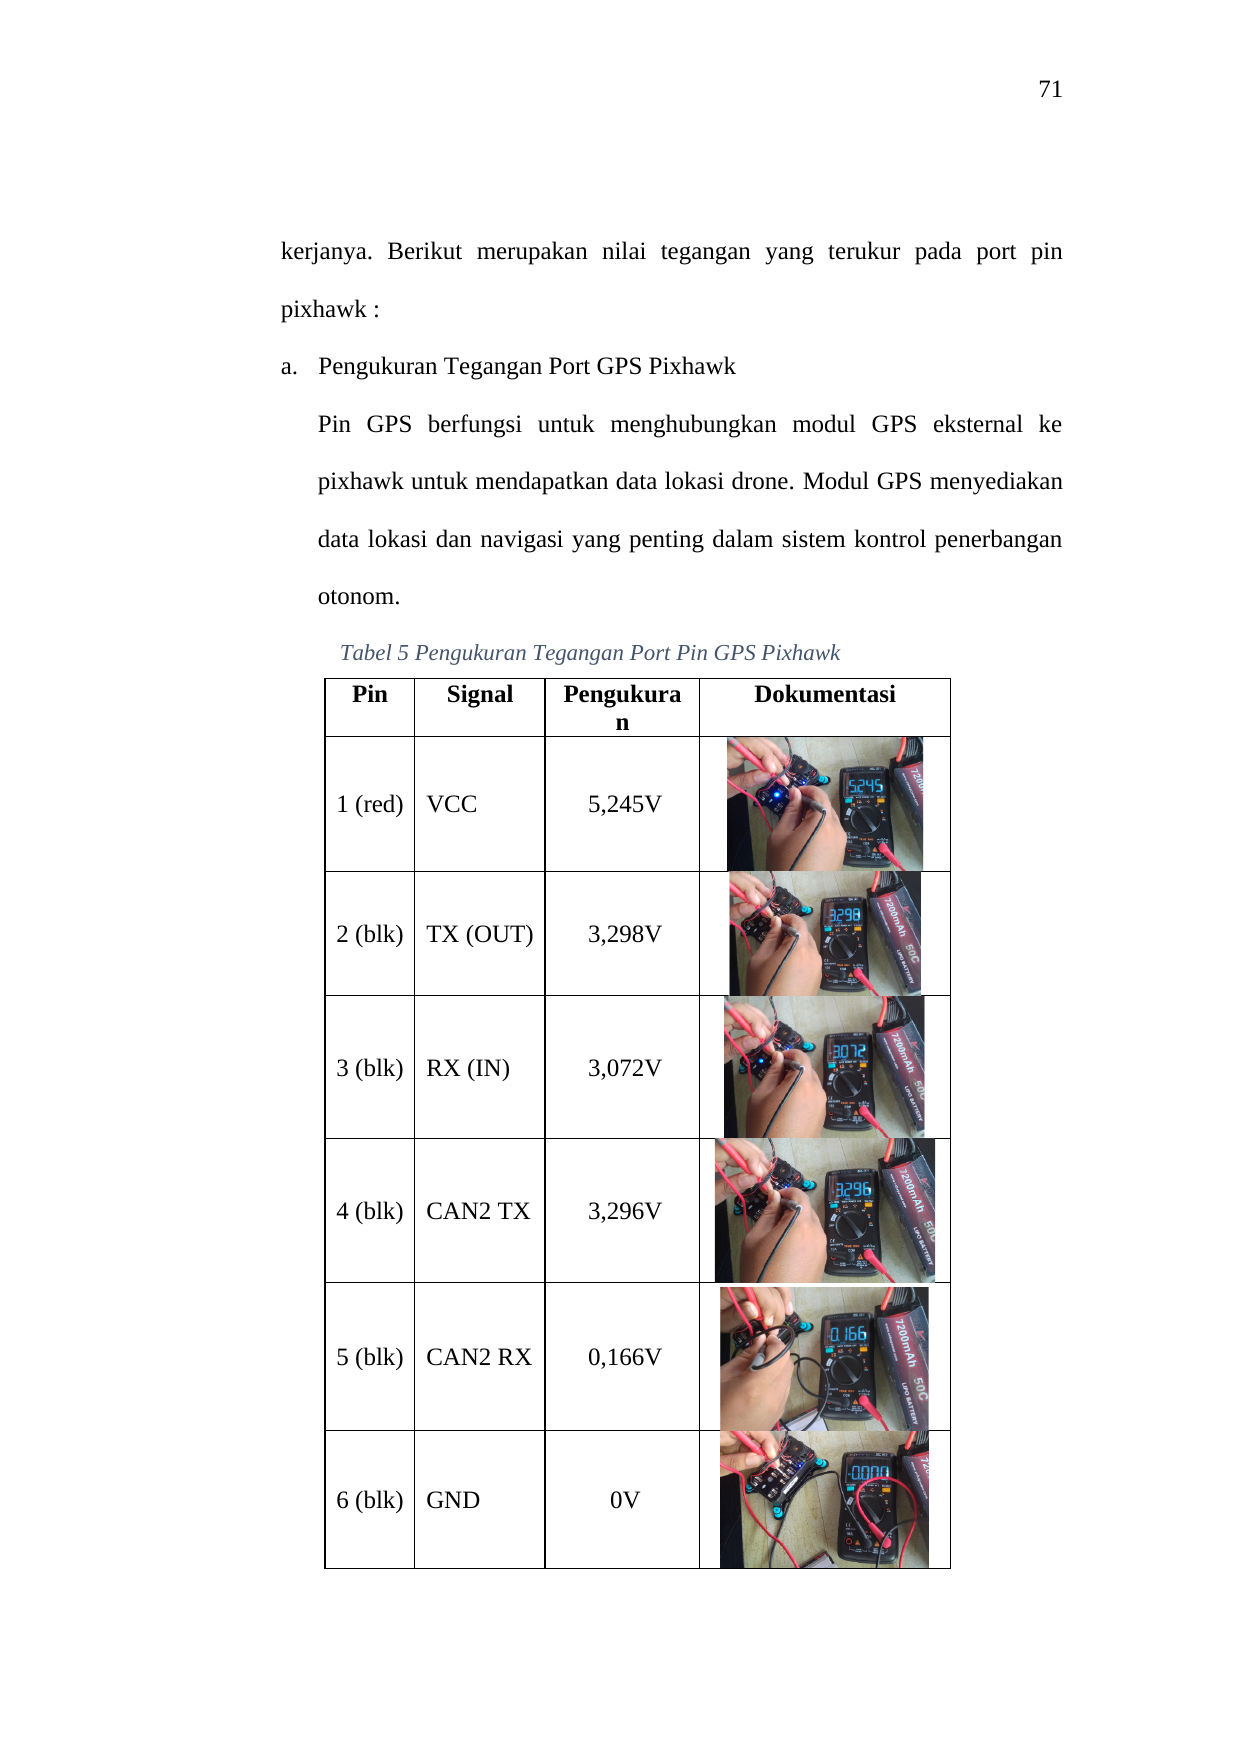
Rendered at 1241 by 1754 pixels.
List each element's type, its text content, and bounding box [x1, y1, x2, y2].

table_cell [930, 1431, 950, 1568]
table_cell [922, 872, 950, 995]
table_header Pin [326, 679, 414, 736]
table_header Signal [415, 679, 544, 736]
table_cell 0,166V [546, 1283, 699, 1430]
table_cell 1 (red) [326, 737, 414, 871]
table_cell [700, 1283, 950, 1430]
table_cell [924, 737, 950, 871]
list Pin GPS berfungsi untuk menghubungkan modul GPS eksternal ke pixhawk untuk mendapatkan data lokasi drone. Modul GPS menyediakan data lokasi dan navigasi yang penting dalam sistem kontrol penerbangan otonom. [318, 409, 1063, 610]
table_cell TX (OUT) [415, 872, 544, 995]
table_cell [700, 872, 728, 995]
table_header Pengukuran [546, 679, 699, 736]
table_cell 2 (blk) [326, 872, 414, 995]
table_cell GND [415, 1431, 544, 1568]
table_cell 4 (blk) [326, 1139, 414, 1282]
table_cell [700, 1431, 720, 1568]
table_cell 3,072V [546, 996, 699, 1138]
table_cell RX (IN) [415, 996, 544, 1138]
picture [714, 737, 936, 1283]
table_cell 0V [546, 1431, 699, 1568]
table_cell 3 (blk) [326, 996, 414, 1138]
table_cell 6 (blk) [326, 1431, 414, 1568]
table_cell 3,298V [546, 872, 699, 995]
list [281, 236, 1063, 322]
table_cell 3,296V [546, 1139, 699, 1282]
table_cell [700, 1139, 714, 1282]
table_header Dokumentasi [700, 679, 950, 736]
table_cell [926, 996, 950, 1138]
picture [720, 1287, 930, 1568]
table_cell [936, 1139, 950, 1282]
table_cell 5,245V [546, 737, 699, 871]
table_cell VCC [415, 737, 544, 871]
table_cell CAN2 TX [415, 1139, 544, 1282]
table_cell 5 (blk) [326, 1283, 414, 1430]
table_cell [700, 737, 726, 871]
table_cell [700, 996, 724, 1138]
table_cell CAN2 RX [415, 1283, 544, 1430]
list Pengukuran Tegangan Port GPS Pixhawk [281, 351, 1063, 380]
